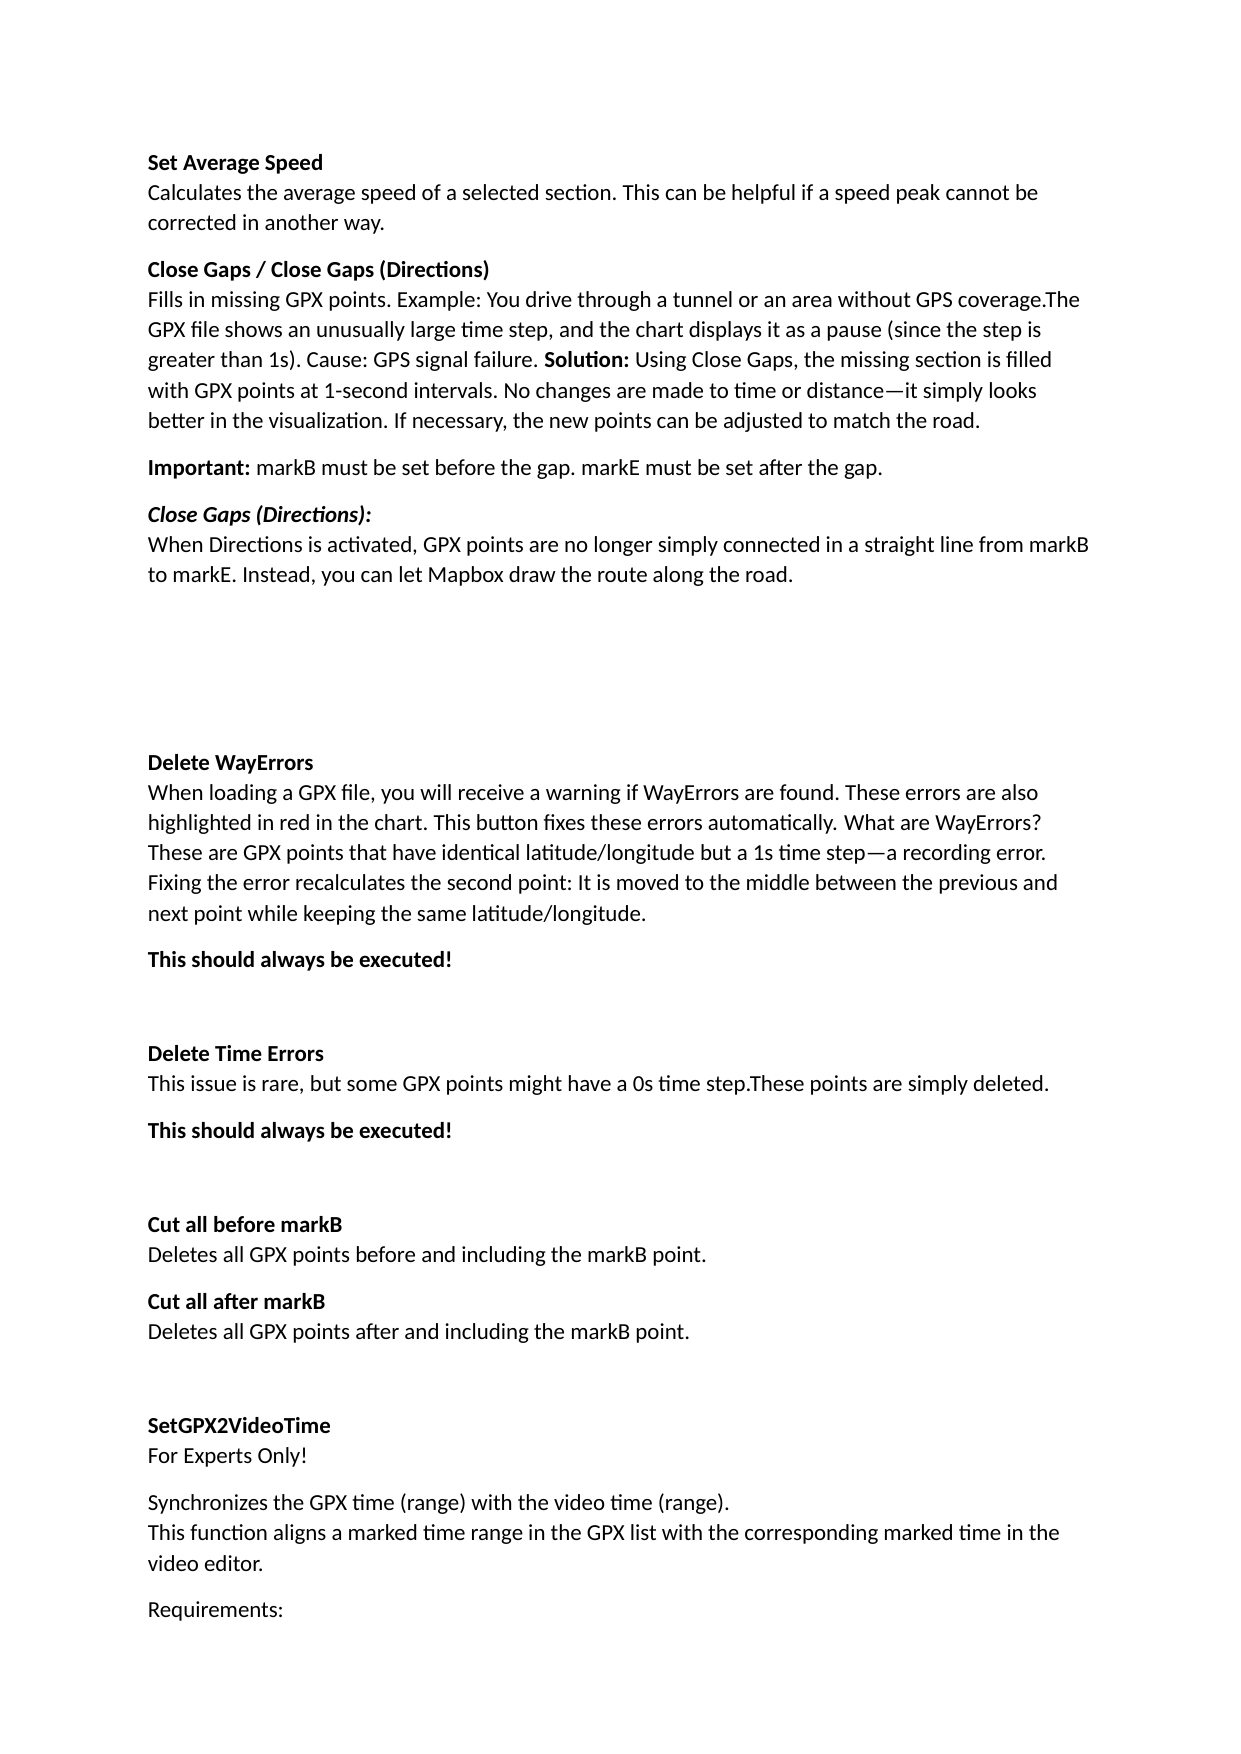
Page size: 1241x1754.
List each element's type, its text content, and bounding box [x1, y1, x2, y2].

text Requirements: [148, 1596, 1093, 1623]
text SetGPX2VideoTime For Experts Only! [148, 1411, 1093, 1469]
text Delete Time Errors This issue is rare, but some GPX points might have a 0s time step.These points are simply deleted. [148, 1039, 1093, 1097]
text Cut all before markB Deletes all GPX points before and including the markB point. [148, 1210, 1093, 1268]
text Set Average Speed Calculates the average speed of a selected section. This can be helpful if a speed peak cannot be corrected in another way. [148, 148, 1093, 236]
text Close Gaps / Close Gaps (Directions) Fills in missing GPX points. Example: You drive through a tunnel or an area without GPS coverage.The GPX file shows an unusually large time step, and the chart displays it as a pause (since the step is greater than 1s). Cause: GPS signal failure. Solution: Using Close Gaps, the missing section is filled with GPX points at 1-second intervals. No changes are made to time or distance—it simply looks better in the visualization. If necessary, the new points can be adjusted to match the road. [148, 255, 1093, 434]
text Close Gaps (Directions): When Directions is activated, GPX points are no longer simply connected in a straight line from markB to markE. Instead, you can let Mapbox draw the route along the road. [148, 500, 1093, 588]
text This should always be executed! [148, 1116, 1093, 1144]
text Cut all after markB Deletes all GPX points after and including the markB point. [148, 1287, 1093, 1345]
text This should always be executed! [148, 946, 1093, 973]
text Synchronizes the GPX time (range) with the video time (range). This function aligns a marked time range in the GPX list with the corresponding marked time in the video editor. [148, 1488, 1093, 1577]
text Important: markB must be set before the gap. markE must be set after the gap. [148, 453, 1093, 481]
text Delete WayErrors When loading a GPX file, you will receive a warning if WayErrors are found. These errors are also highlighted in red in the chart. This button fixes these errors automatically. What are WayErrors? These are GPX points that have identical latitude/longitude but a 1s time step—a recording error. Fixing the error recalculates the second point: It is moved to the middle between the previous and next point while keeping the same latitude/longitude. [148, 748, 1093, 927]
